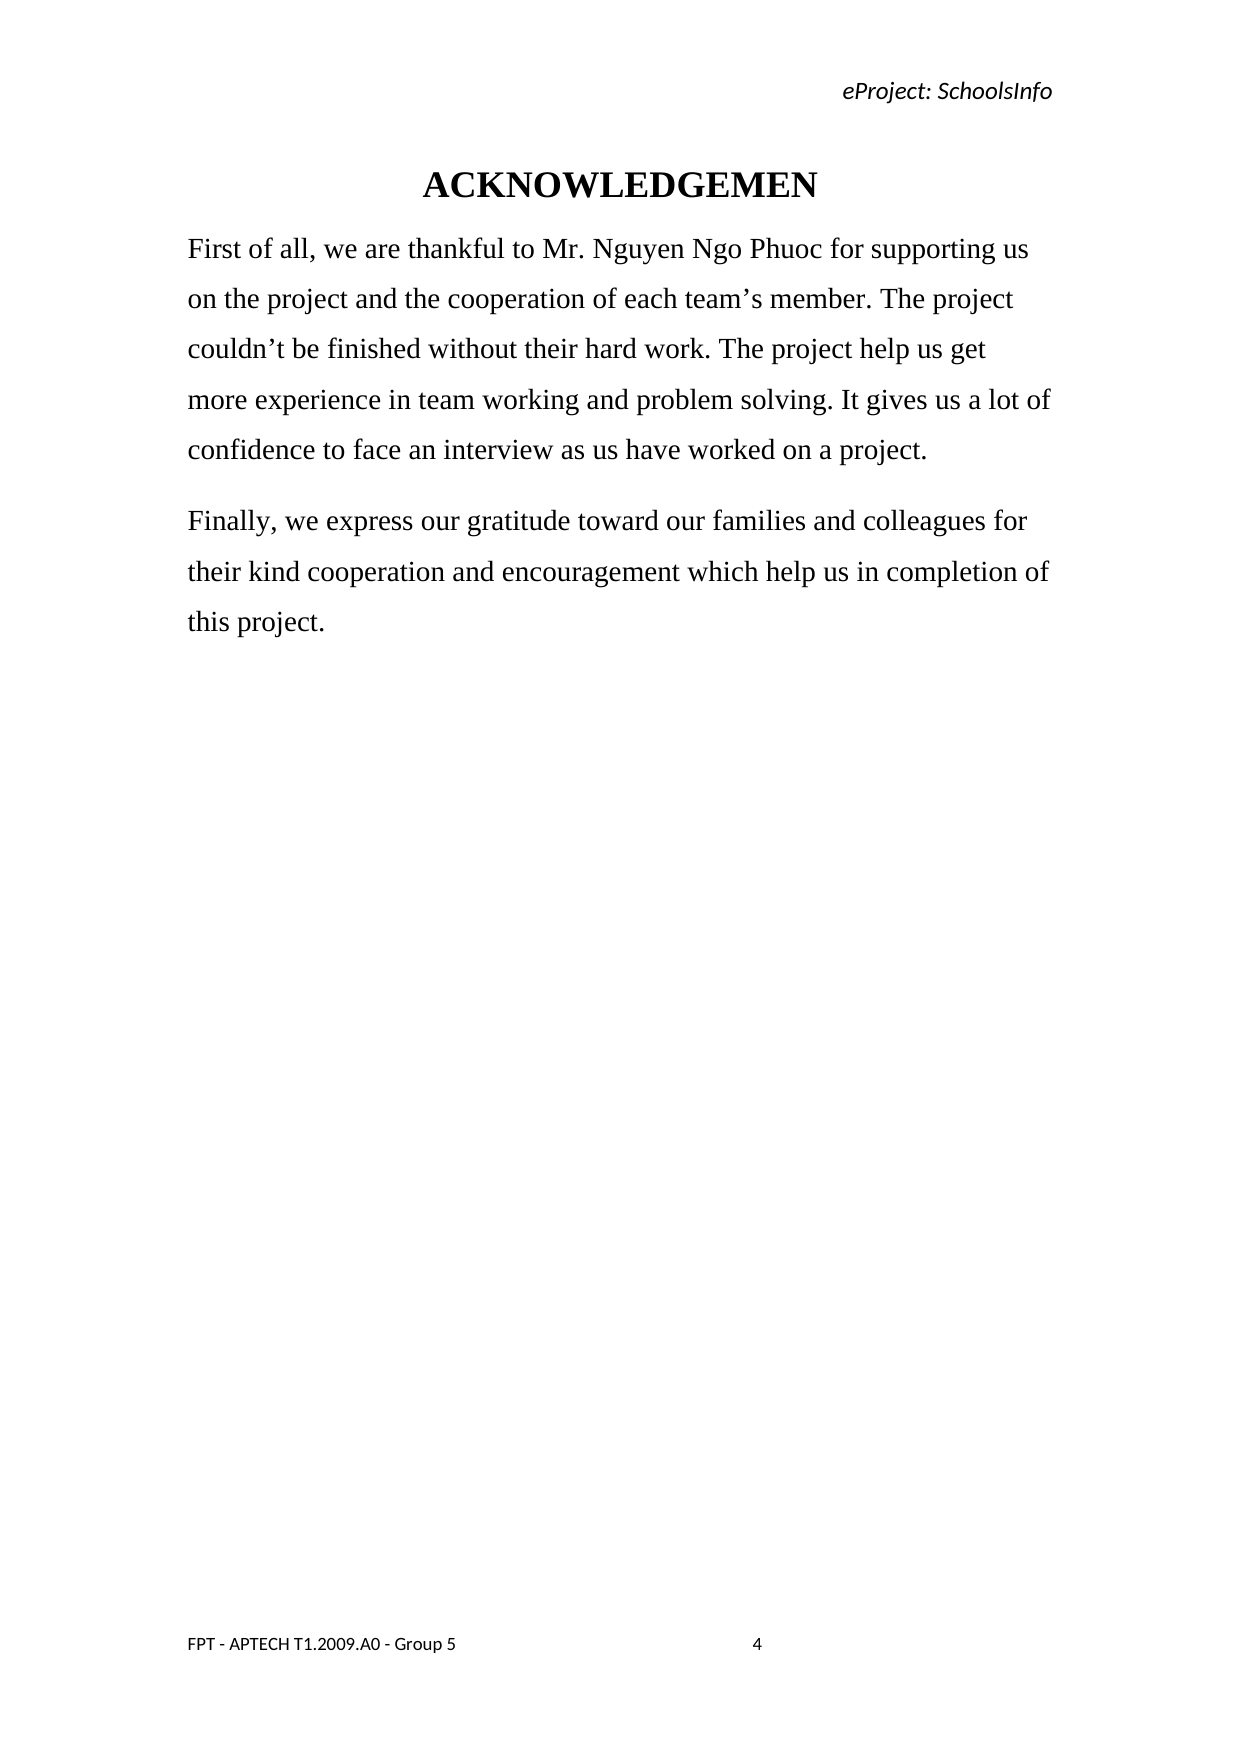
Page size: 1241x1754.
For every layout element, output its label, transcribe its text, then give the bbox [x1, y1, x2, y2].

text Finally, we express our gratitude toward our families and colleagues for their kind cooperation and encouragement which help us in completion of this project. [187, 503, 1053, 638]
text First of all, we are thankful to Mr. Nguyen Ngo Phuoc for supporting us on the project and the cooperation of each team’s member. The project couldn’t be finished without their hard work. The project help us get more experience in team working and problem solving. It gives us a lot of confidence to face an interview as us have worked on a project. [187, 231, 1053, 466]
